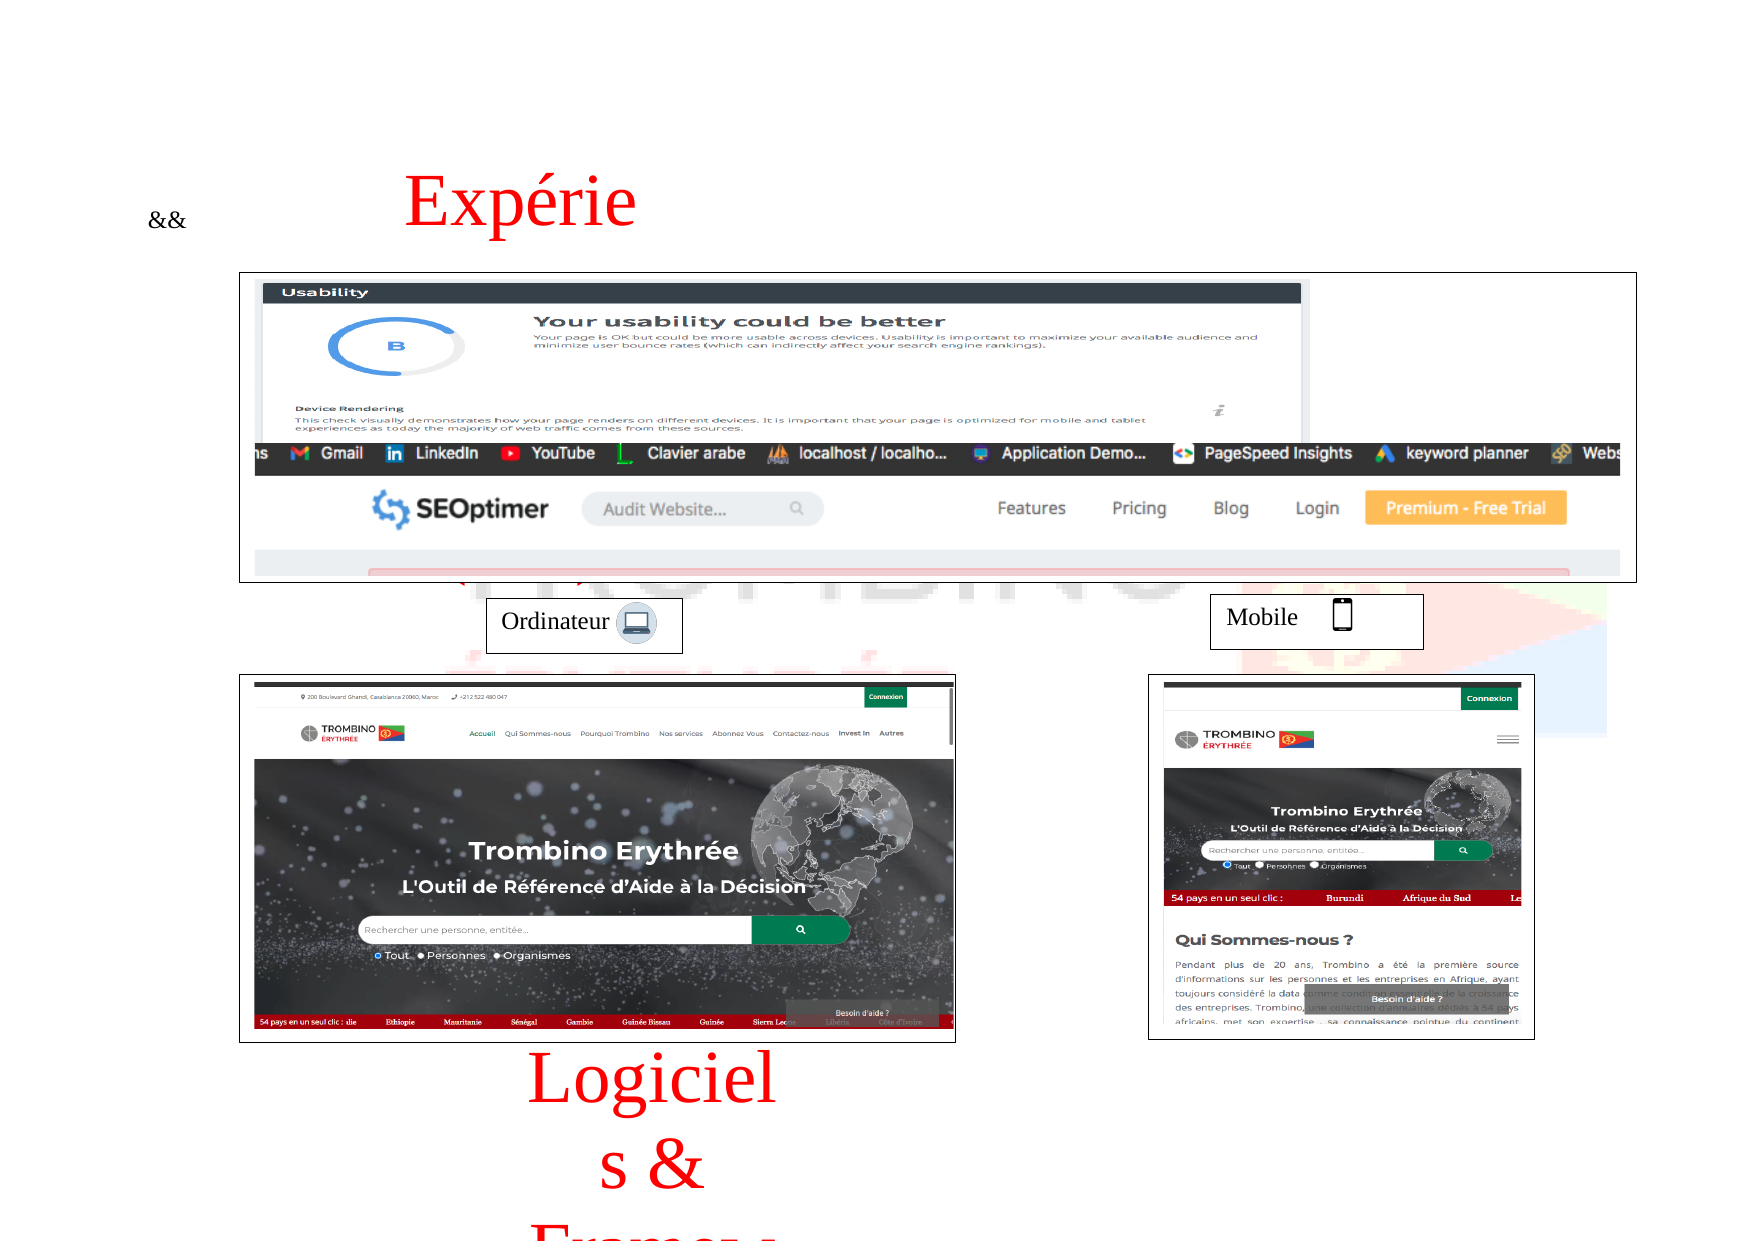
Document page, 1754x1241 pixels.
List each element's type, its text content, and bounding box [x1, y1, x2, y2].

picture [615, 602, 658, 645]
picture [1326, 598, 1359, 631]
picture [254, 279, 1621, 576]
picture [1163, 682, 1522, 1024]
text && [148, 205, 494, 234]
text && [499, 205, 1606, 234]
picture [254, 682, 954, 1036]
